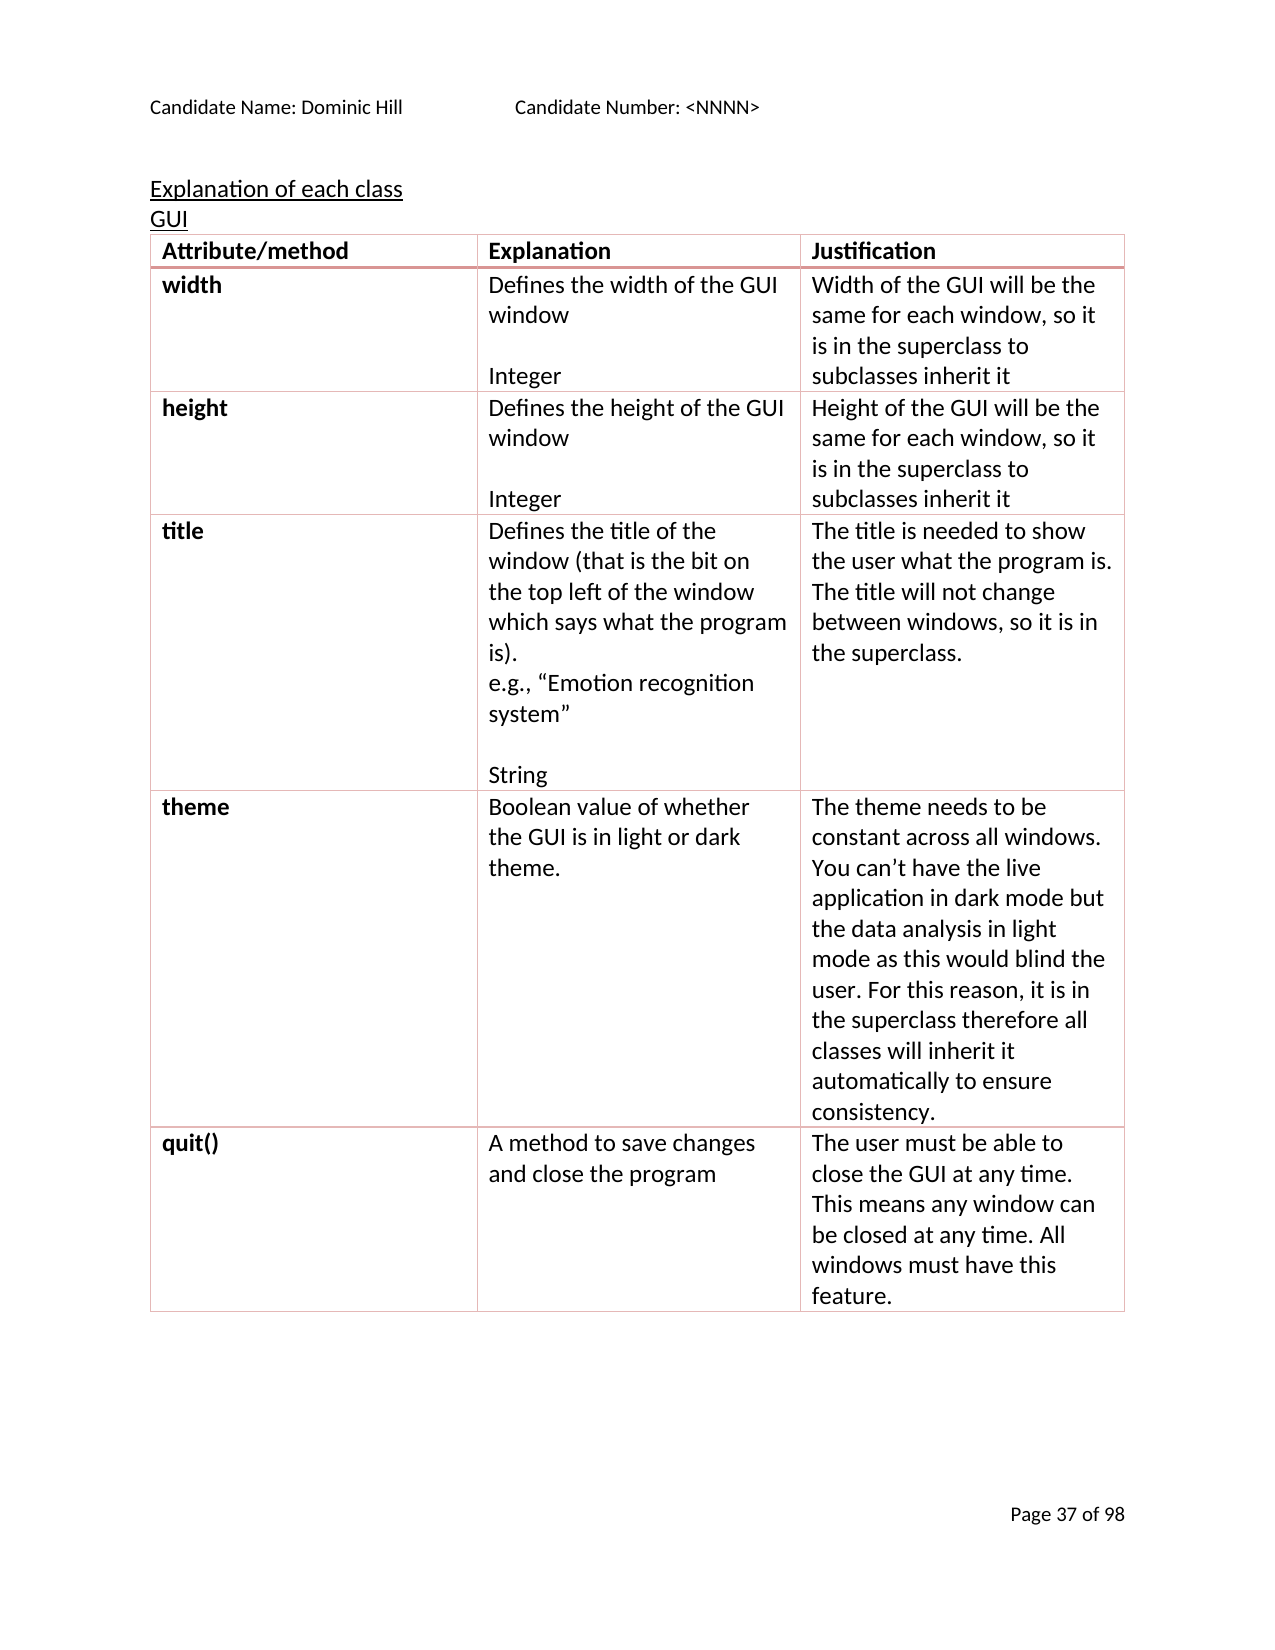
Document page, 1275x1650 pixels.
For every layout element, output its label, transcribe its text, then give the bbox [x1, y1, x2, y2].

table_cell Defines the title of the window (that is the bit on the top left of the window which says what the program is). e.g., “Emotion recognition system” String [478, 515, 800, 790]
table_cell width [151, 269, 477, 391]
table_cell quit() [151, 1128, 477, 1311]
table_header Explanation [478, 235, 800, 266]
table_cell The user must be able to close the GUI at any time. This means any window can be closed at any time. All windows must have this feature. [801, 1128, 1124, 1311]
table_cell Boolean value of whether the GUI is in light or dark theme. [478, 791, 800, 1126]
table_cell Defines the height of the GUI window Integer [478, 392, 800, 514]
table_cell height [151, 392, 477, 514]
table_cell Defines the width of the GUI window Integer [478, 269, 800, 391]
table_cell Height of the GUI will be the same for each window, so it is in the superclass to subclasses inherit it [801, 392, 1124, 514]
table_cell A method to save changes and close the program [478, 1128, 800, 1311]
table_cell The title is needed to show the user what the program is. The title will not change between windows, so it is in the superclass. [801, 515, 1124, 790]
text GUI [150, 203, 1125, 234]
table_cell theme [151, 791, 477, 1126]
table_cell The theme needs to be constant across all windows. You can’t have the live application in dark mode but the data analysis in light mode as this would blind the user. For this reason, it is in the superclass therefore all classes will inherit it automatically to ensure consistency. [801, 791, 1124, 1126]
table_cell Width of the GUI will be the same for each window, so it is in the superclass to subclasses inherit it [801, 269, 1124, 391]
table_header Justification [801, 235, 1124, 266]
table_header Attribute/method [151, 235, 477, 266]
table_cell title [151, 515, 477, 790]
text Explanation of each class [150, 173, 1125, 203]
